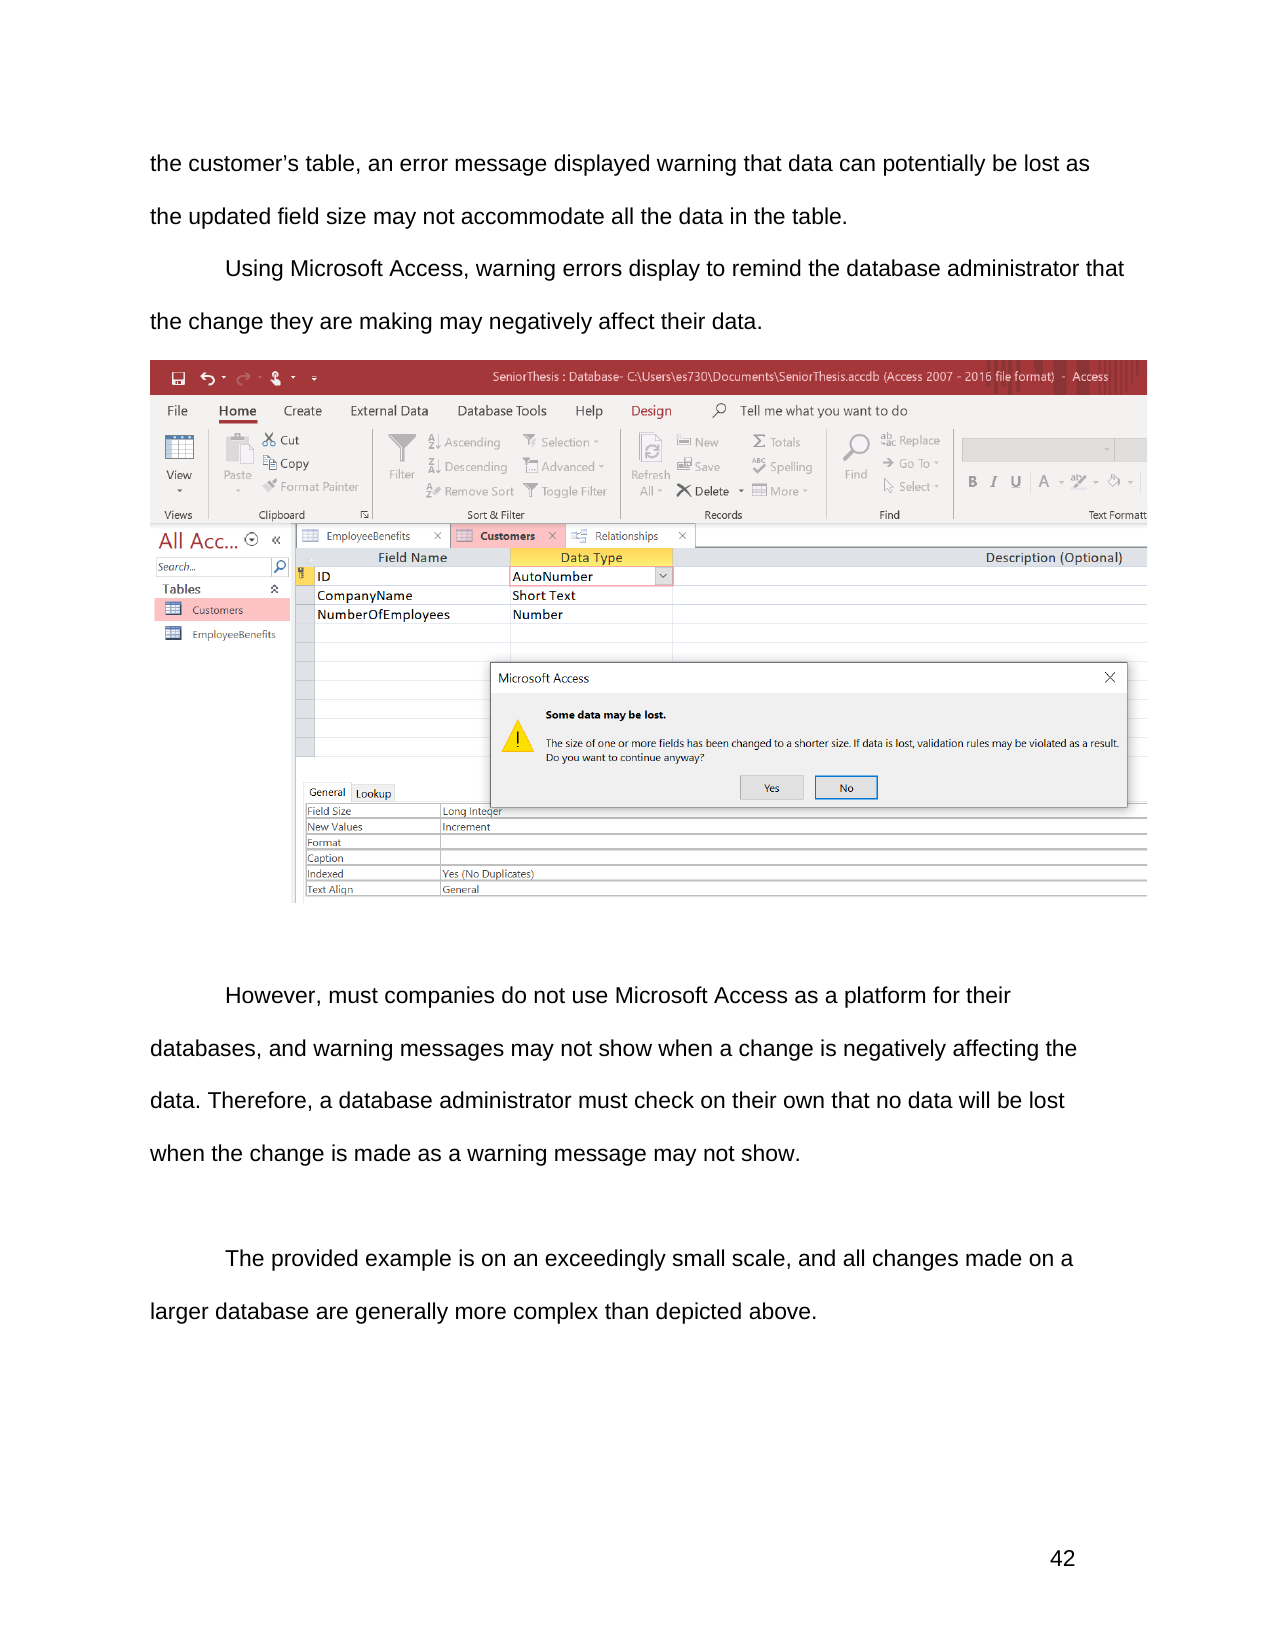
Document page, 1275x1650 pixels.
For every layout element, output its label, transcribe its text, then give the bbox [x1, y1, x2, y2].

text Using Microsoft Access, warning errors display to remind the database administrator that the change they are making may negatively affect their data. [150, 255, 1125, 334]
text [150, 150, 1125, 229]
text The provided example is on an exceedingly small scale, and all changes made on a larger database are generally more complex than depicted above. [150, 1245, 1125, 1324]
picture [150, 360, 1148, 903]
text However, must companies do not use Microsoft Access as a platform for their databases, and warning messages may not show when a change is negatively affecting the data. Therefore, a database administrator must check on their own that no data will be lost when the change is made as a warning message may not show. [150, 982, 1125, 1166]
